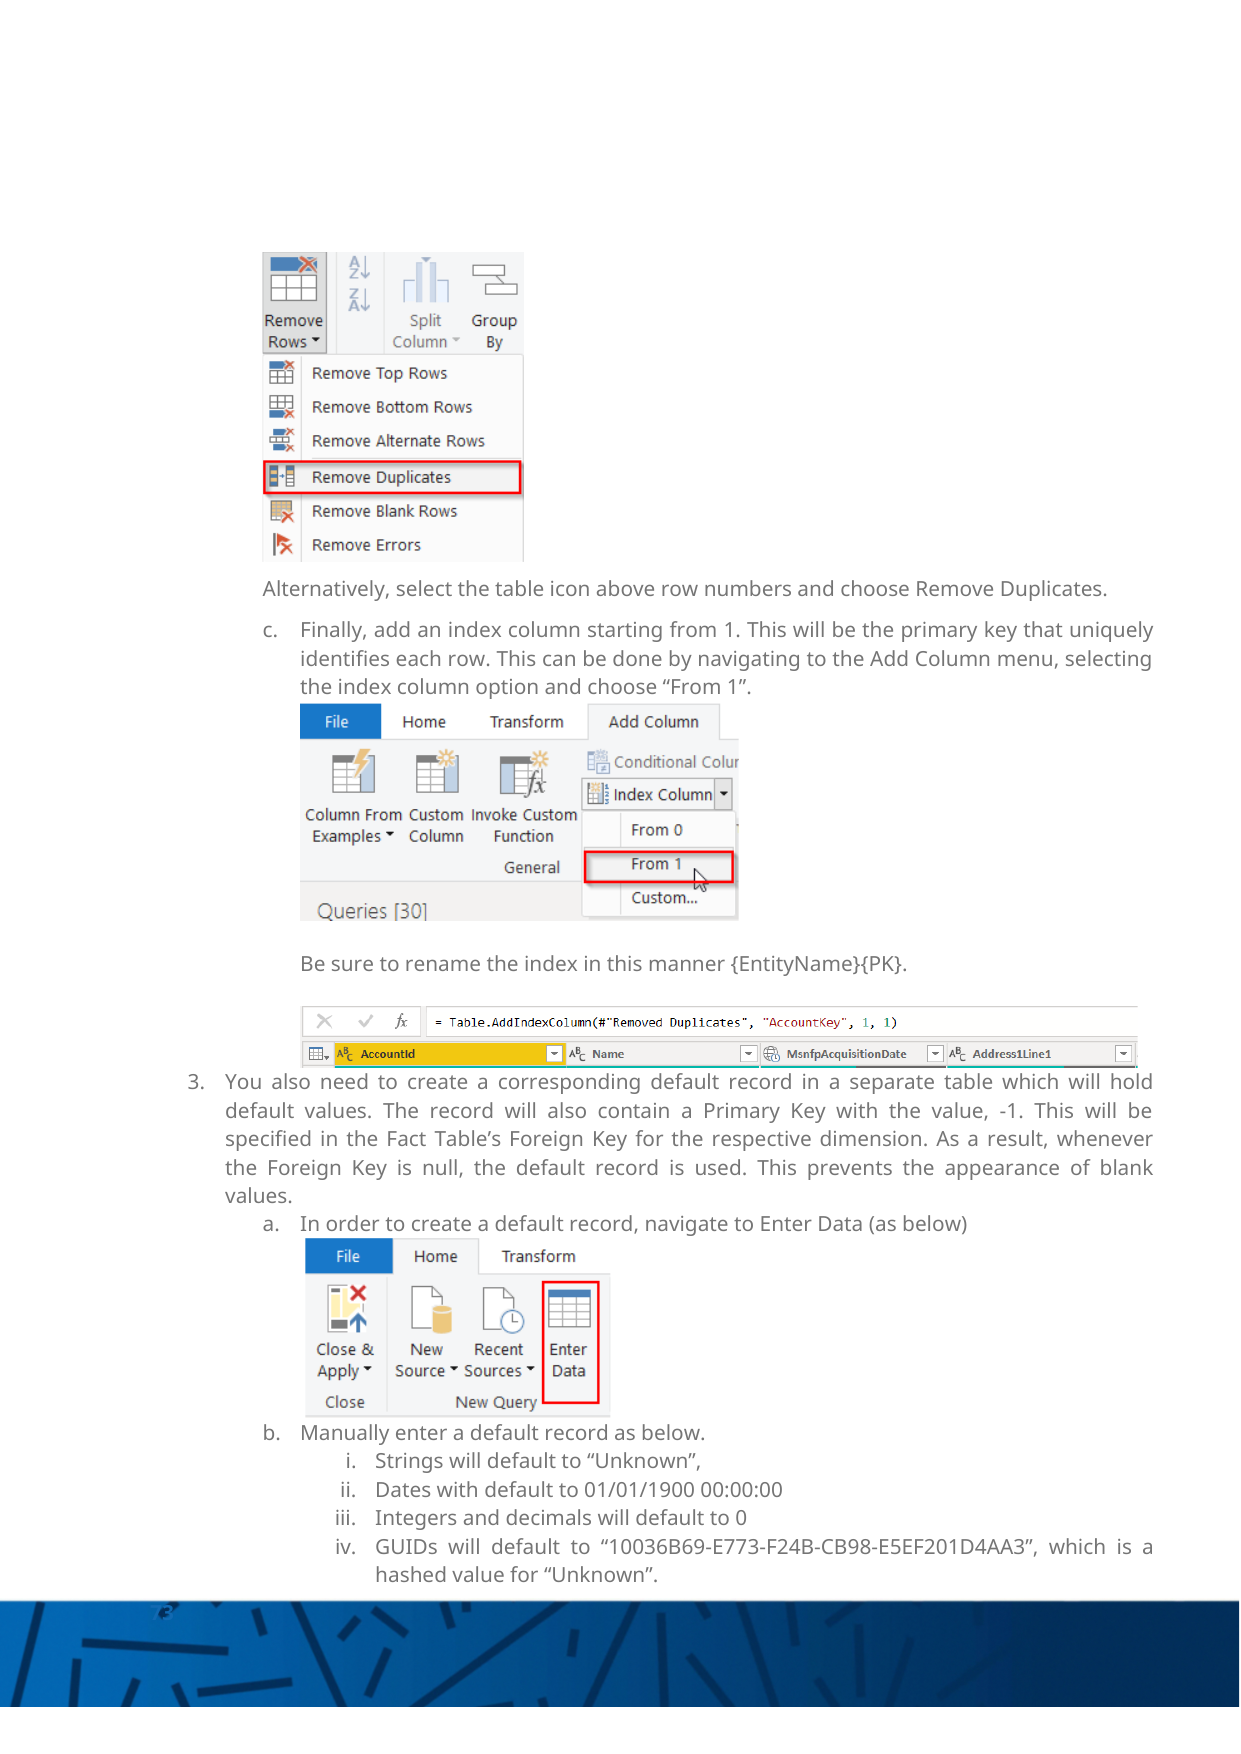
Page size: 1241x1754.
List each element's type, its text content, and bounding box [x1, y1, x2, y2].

text Alternatively, select the table icon above row numbers and choose Remove Duplicates. [262, 574, 1155, 603]
list Strings will default to “Unknown”, [356, 1446, 1155, 1475]
picture [300, 1006, 1138, 1068]
picture [0, 1598, 1240, 1707]
list You also need to create a corresponding default record in a separate table which will hold default values. The record will also contain a Primary Key with the value, -1. This will be specified in the Fact Table’s Foreign Key for the respective dimension. As a result, whenever the Foreign Key is null, the default record is used. This prevents the appearance of blank values. [187, 1067, 1155, 1209]
picture [300, 700, 739, 921]
list In order to create a default record, navigate to Enter Data (as below) [262, 1209, 1155, 1238]
list GUIDs will default to “10036B69-E773-F24B-CB98-E5EF201D4AA3”, which is a hashed value for “Unknown”. [356, 1532, 1155, 1589]
list Dates with default to 01/01/1900 00:00:00 [356, 1475, 1155, 1503]
list Manually enter a default record as below. [262, 1418, 1155, 1446]
picture [305, 1238, 611, 1418]
list Be sure to rename the index in this manner {EntityName}{PK}. [300, 949, 1155, 978]
list Integers and decimals will default to 0 [356, 1503, 1155, 1532]
picture [262, 252, 524, 562]
list Finally, add an index column starting from 1. This will be the primary key that uniquely identifies each row. This can be done by navigating to the Add Column menu, selecting the index column option and choose “From 1”. [262, 616, 1155, 701]
